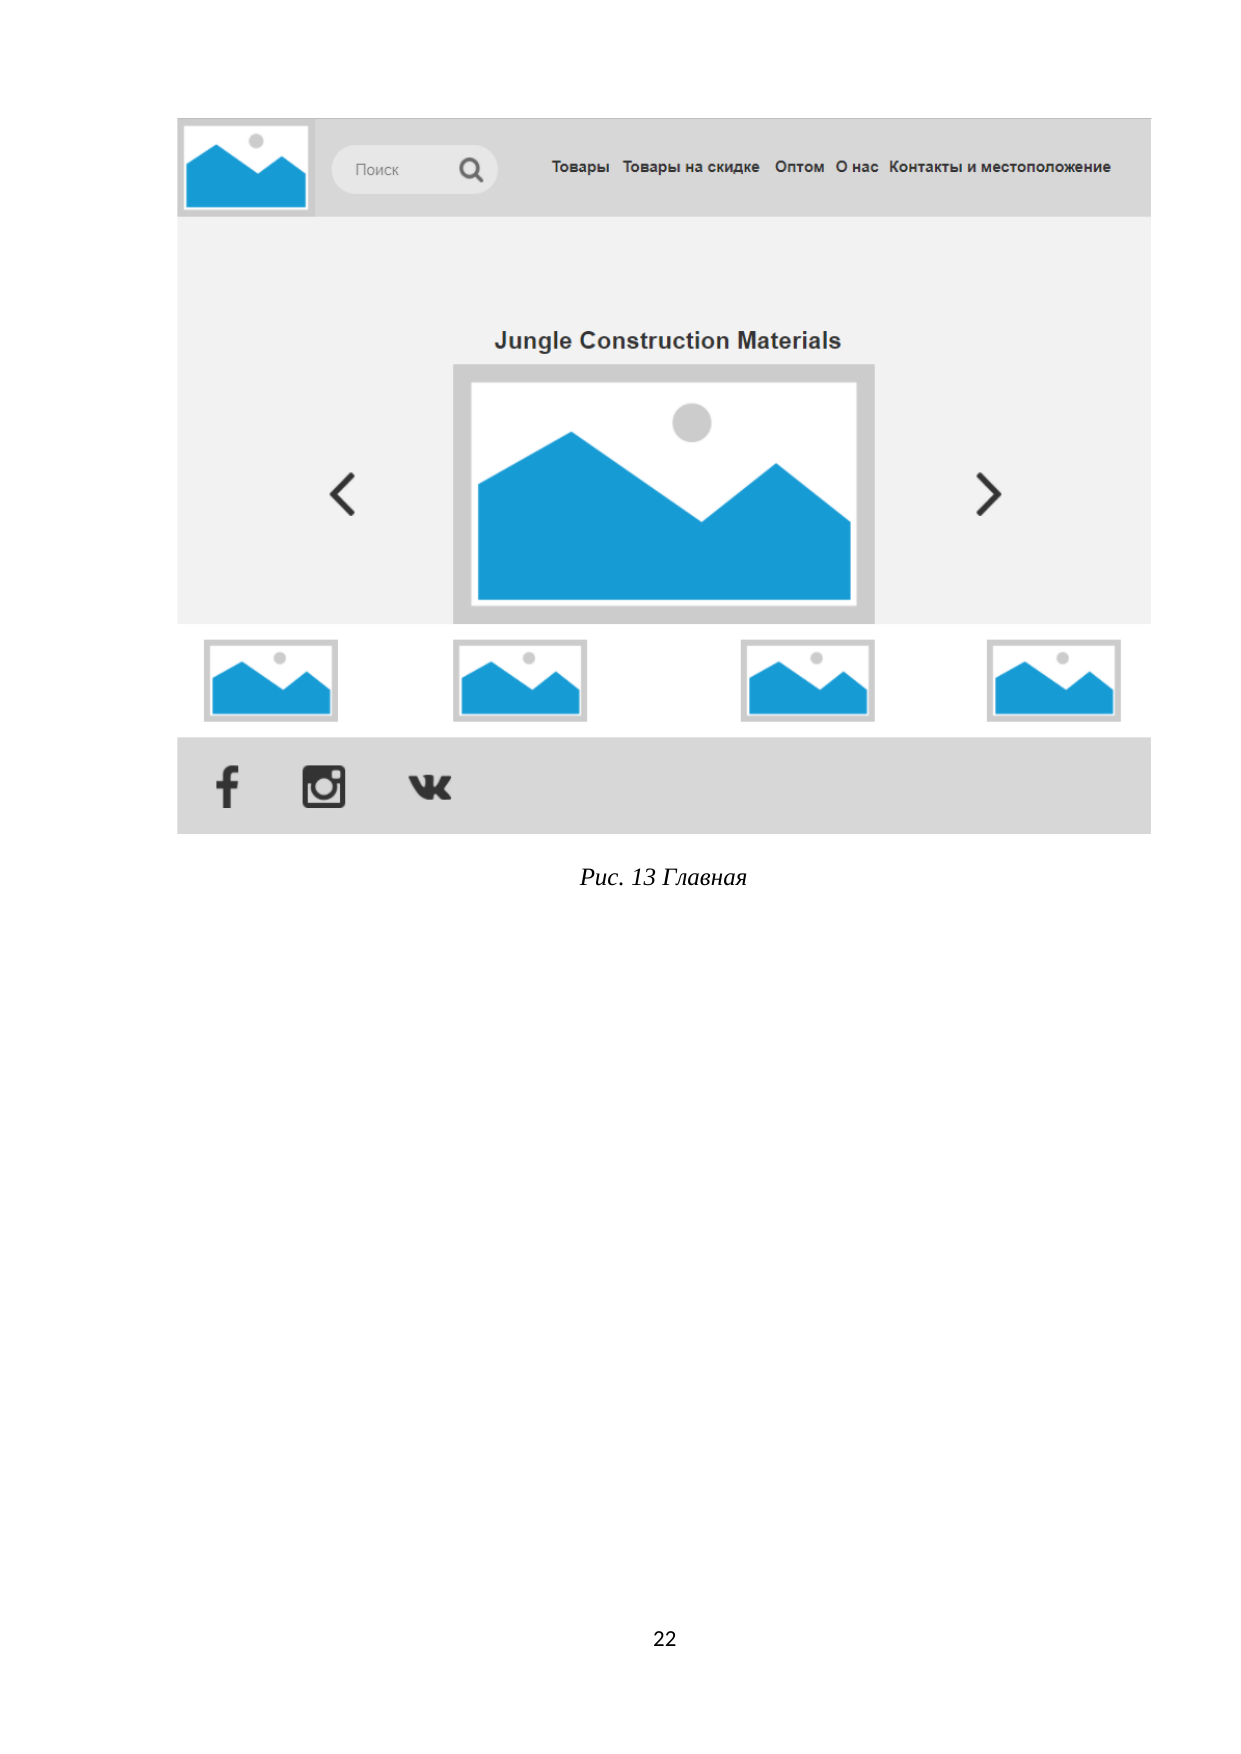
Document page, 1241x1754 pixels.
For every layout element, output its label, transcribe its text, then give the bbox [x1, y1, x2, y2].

text Рис. 13 Главная [177, 862, 1152, 891]
picture [177, 118, 1152, 834]
